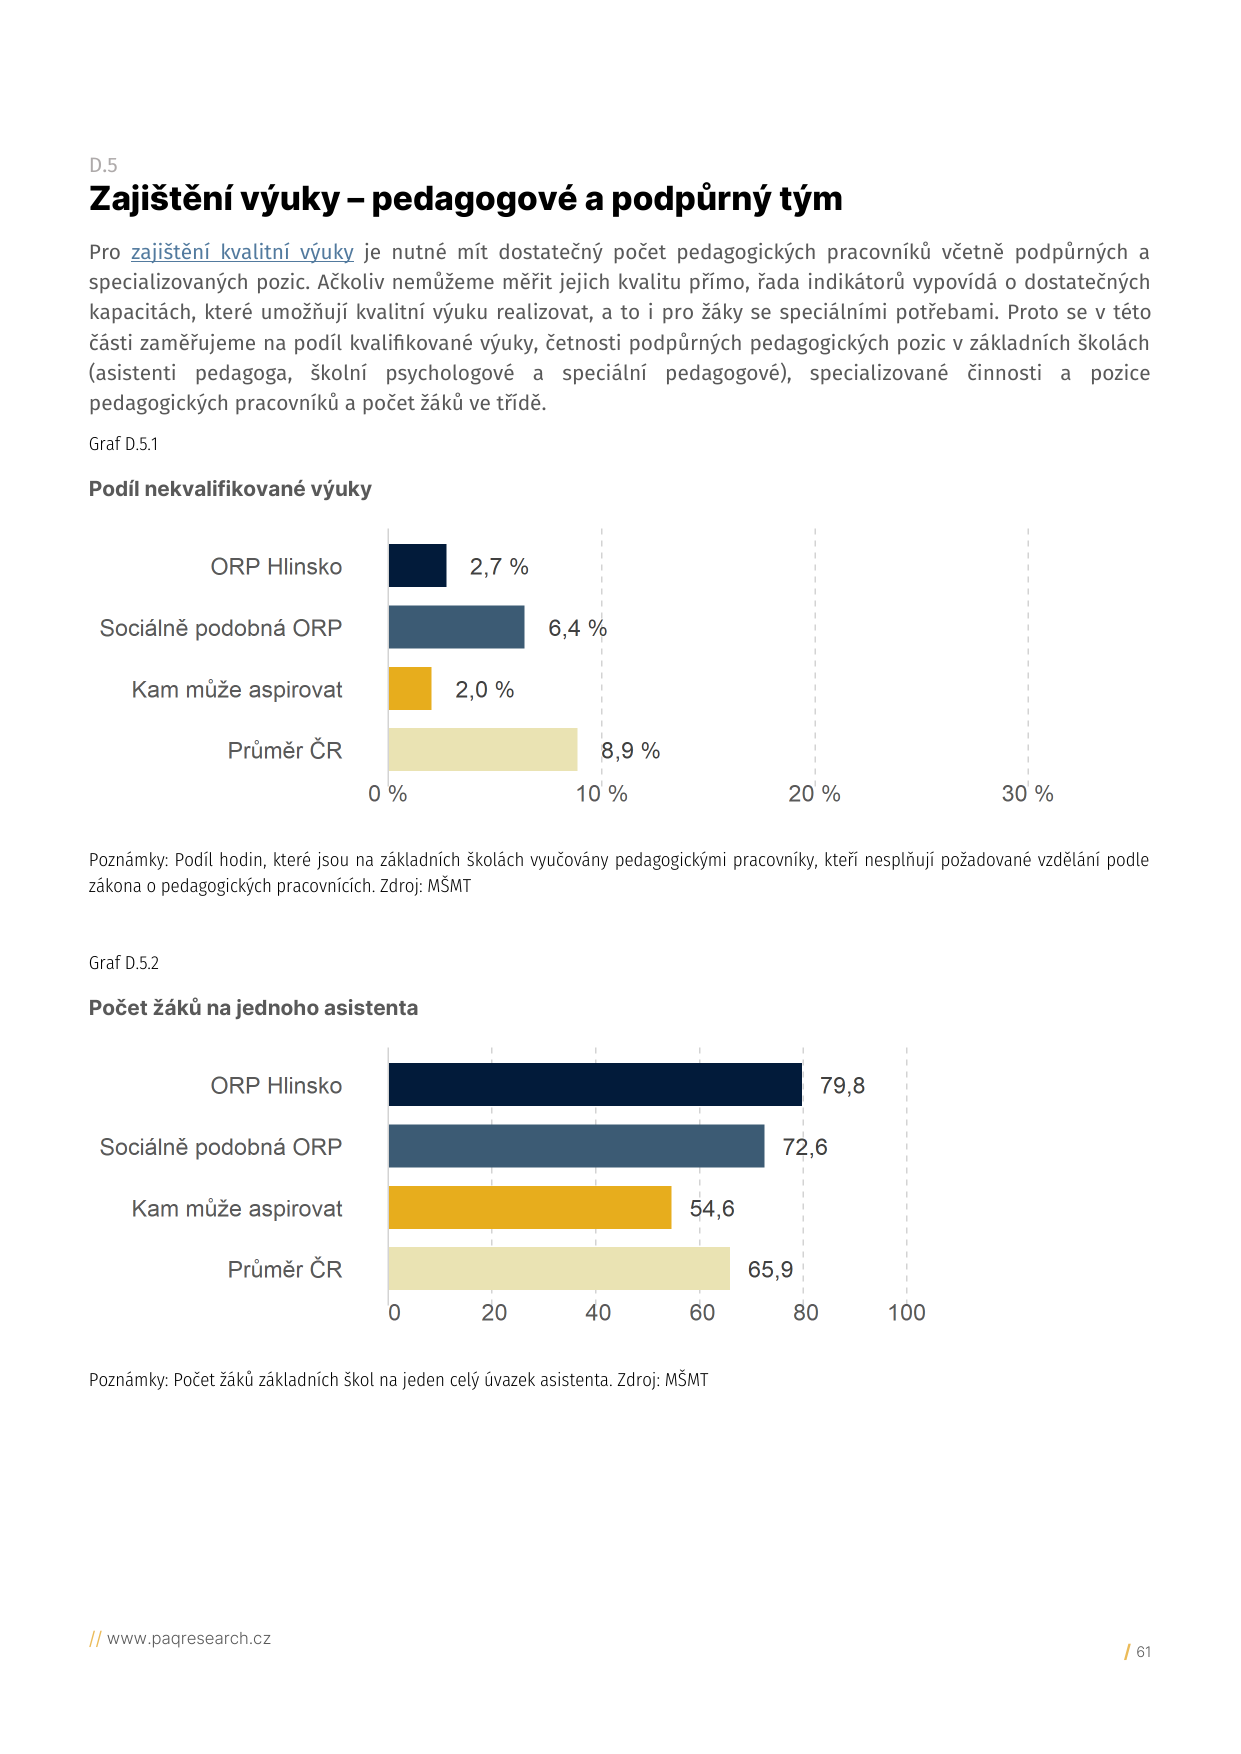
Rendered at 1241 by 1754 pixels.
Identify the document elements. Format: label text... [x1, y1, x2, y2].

picture [88, 501, 1139, 833]
text Poznámky: Podíl hodin, které jsou na základních školách vyučovány pedagogickými pracovníky, kteří nesplňují požadované vzdělání podle zákona o pedagogických pracovnících. Zdroj: MŠMT [89, 849, 1152, 898]
text Poznámky: Počet žáků základních škol na jeden celý úvazek asistenta. Zdroj: MŠMT [89, 1368, 1152, 1391]
text Počet žáků na jednoho asistenta [89, 990, 1152, 1020]
picture [88, 1020, 1139, 1352]
text Graf D.5.2 [89, 952, 1152, 974]
text Pro zajištění kvalitní výuky je nutné mít dostatečný počet pedagogických pracovníků včetně podpůrných a specializovaných pozic. Ačkoliv nemůžeme měřit jejich kvalitu přímo, řada indikátorů vypovídá o dostatečných kapacitách, které umožňují kvalitní výuku realizovat, a to i pro žáky se speciálními potřebami. Proto se v této části zaměřujeme na podíl kvalifikované výuky, četnosti podpůrných pedagogických pozic v základních školách (asistenti pedagoga, školní psychologové a speciální pedagogové), specializované činnosti a pozice pedagogických pracovníků a počet žáků ve třídě. [89, 235, 1152, 416]
text Graf D.5.1 [89, 433, 1152, 455]
text Podíl nekvalifikované výuky [89, 471, 1152, 501]
subtitle Zajištění výuky – pedagogové a podpůrný tým [89, 178, 1152, 218]
text D.5 [89, 148, 1152, 178]
